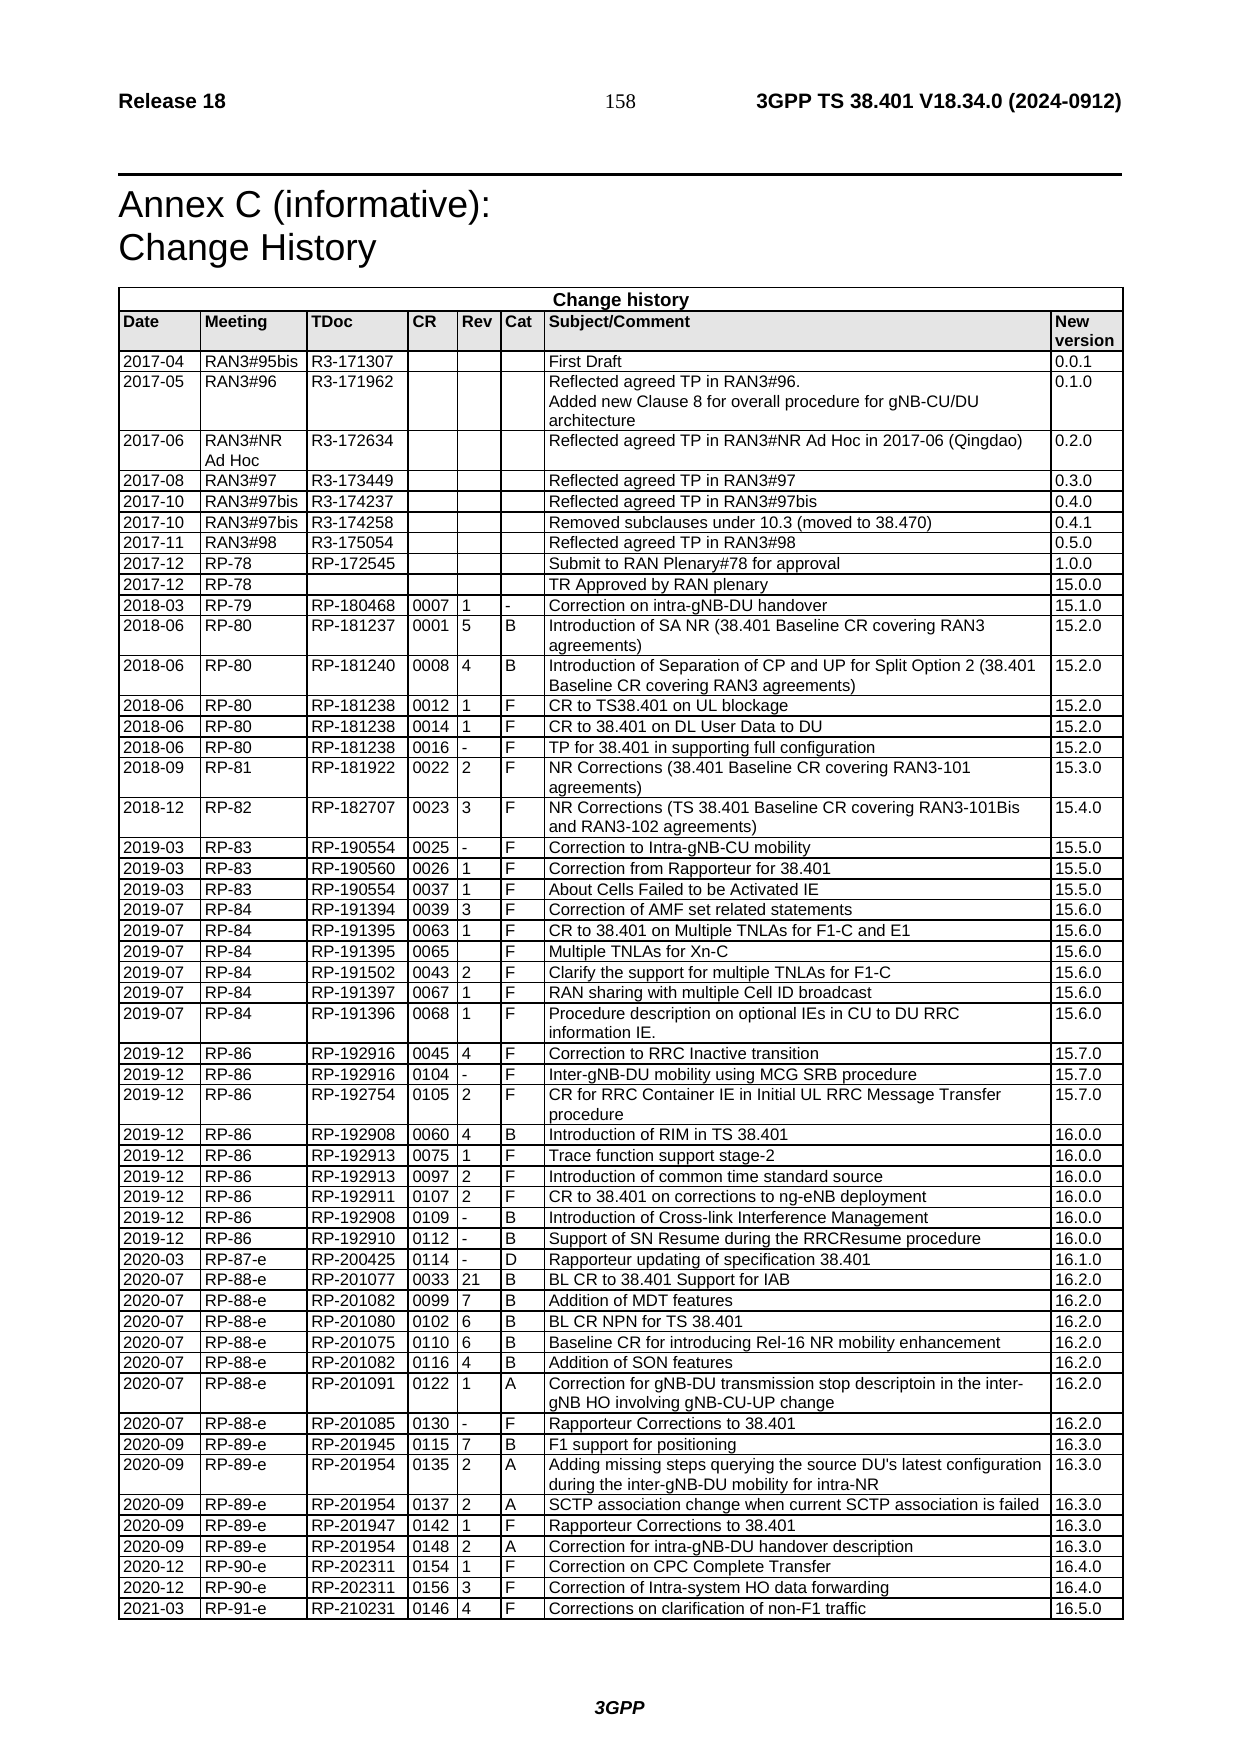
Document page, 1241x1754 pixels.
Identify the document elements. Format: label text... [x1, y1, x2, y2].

table_cell 2019-07 [120, 921, 200, 940]
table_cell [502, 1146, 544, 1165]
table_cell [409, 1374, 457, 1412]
table_cell 2018-06 [120, 656, 200, 694]
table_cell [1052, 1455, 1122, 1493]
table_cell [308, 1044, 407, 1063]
table_cell 0001 [409, 616, 457, 654]
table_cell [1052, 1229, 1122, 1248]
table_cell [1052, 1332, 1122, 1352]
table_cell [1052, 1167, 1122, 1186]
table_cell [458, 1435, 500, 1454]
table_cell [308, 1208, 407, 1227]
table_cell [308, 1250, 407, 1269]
table_cell 15.1.0 [1052, 596, 1122, 615]
table_cell Subject/Comment [545, 312, 1050, 350]
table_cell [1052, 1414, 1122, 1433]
table_cell RP-84 [201, 921, 306, 940]
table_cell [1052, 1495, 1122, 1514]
table_cell R3-173449 [308, 471, 407, 490]
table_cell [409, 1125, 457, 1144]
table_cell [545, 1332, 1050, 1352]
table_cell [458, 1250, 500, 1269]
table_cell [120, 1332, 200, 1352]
table_cell [502, 372, 544, 430]
table_cell Correction on intra-gNB-DU handover [545, 596, 1050, 615]
table_cell 1 [458, 696, 500, 715]
table_cell 2018-06 [120, 738, 200, 757]
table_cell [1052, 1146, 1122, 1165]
table_cell 2019-03 [120, 838, 200, 857]
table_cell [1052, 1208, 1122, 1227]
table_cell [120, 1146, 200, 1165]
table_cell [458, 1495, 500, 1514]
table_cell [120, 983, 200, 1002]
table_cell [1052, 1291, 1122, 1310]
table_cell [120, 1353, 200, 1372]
table_cell RP-82 [201, 798, 306, 836]
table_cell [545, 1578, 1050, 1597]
table_cell First Draft [545, 352, 1050, 371]
table_cell RAN3#98 [201, 533, 306, 552]
table_cell 15.5.0 [1052, 859, 1122, 878]
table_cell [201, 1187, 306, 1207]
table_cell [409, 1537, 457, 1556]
table_cell 2017-12 [120, 575, 200, 594]
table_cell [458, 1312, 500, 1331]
table_cell R3-175054 [308, 533, 407, 552]
table_cell 15.6.0 [1052, 921, 1122, 940]
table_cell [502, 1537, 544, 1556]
table_cell RP-181237 [308, 616, 407, 654]
table_cell Meeting [201, 312, 306, 350]
table_cell 2018-12 [120, 798, 200, 836]
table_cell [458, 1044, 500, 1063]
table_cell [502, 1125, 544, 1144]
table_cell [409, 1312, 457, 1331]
table_cell RP-182707 [308, 798, 407, 836]
table_cell F [502, 717, 544, 736]
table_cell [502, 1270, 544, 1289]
table_cell Date [120, 312, 200, 350]
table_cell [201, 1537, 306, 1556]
table_cell 2018-06 [120, 696, 200, 715]
table_cell RP-181238 [308, 717, 407, 736]
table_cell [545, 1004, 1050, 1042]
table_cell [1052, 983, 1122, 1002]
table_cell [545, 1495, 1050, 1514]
table_cell Reflected agreed TP in RAN3#97bis [545, 492, 1050, 511]
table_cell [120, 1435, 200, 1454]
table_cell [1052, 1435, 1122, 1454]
table_cell F [502, 758, 544, 797]
subtitle Annex C (informative): Change History [118, 176, 1122, 268]
table_cell [458, 492, 500, 511]
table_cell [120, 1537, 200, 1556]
table_cell 0063 [409, 921, 457, 940]
table_cell CR to 38.401 on DL User Data to DU [545, 717, 1050, 736]
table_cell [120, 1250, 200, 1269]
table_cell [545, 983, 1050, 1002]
table_cell RP-181238 [308, 738, 407, 757]
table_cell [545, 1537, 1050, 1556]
table_cell TDoc [308, 312, 407, 350]
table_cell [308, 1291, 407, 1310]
table_cell 2017-04 [120, 352, 200, 371]
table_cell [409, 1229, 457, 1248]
table_cell 1 [458, 859, 500, 878]
table_cell 15.5.0 [1052, 838, 1122, 857]
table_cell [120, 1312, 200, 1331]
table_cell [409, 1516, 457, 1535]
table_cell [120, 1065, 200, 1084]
table_cell TR Approved by RAN plenary [545, 575, 1050, 594]
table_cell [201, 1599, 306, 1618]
table_cell 1.0.0 [1052, 554, 1122, 573]
table_cell F [502, 738, 544, 757]
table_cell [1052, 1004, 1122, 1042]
table_cell [502, 575, 544, 594]
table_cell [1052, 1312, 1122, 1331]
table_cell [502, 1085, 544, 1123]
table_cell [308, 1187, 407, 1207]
table_cell B [502, 616, 544, 654]
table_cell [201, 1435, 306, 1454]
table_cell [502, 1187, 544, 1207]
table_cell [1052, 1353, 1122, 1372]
table_cell 2019-07 [120, 962, 200, 982]
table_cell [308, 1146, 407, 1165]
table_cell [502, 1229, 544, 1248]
table_cell RP-181238 [308, 696, 407, 715]
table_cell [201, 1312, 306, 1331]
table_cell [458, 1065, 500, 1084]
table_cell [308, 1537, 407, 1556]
table_cell 2017-11 [120, 533, 200, 552]
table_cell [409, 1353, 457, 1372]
table_cell RP-84 [201, 962, 306, 982]
table_cell RP-83 [201, 880, 306, 899]
table_cell NR Corrections (38.401 Baseline CR covering RAN3-101 agreements) [545, 758, 1050, 797]
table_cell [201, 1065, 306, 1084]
table_cell 15.2.0 [1052, 717, 1122, 736]
table_cell RP-180468 [308, 596, 407, 615]
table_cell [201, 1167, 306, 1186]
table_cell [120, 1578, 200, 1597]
table_cell RAN3#96 [201, 372, 306, 430]
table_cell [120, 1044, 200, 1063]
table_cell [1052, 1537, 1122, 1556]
table_cell F [502, 838, 544, 857]
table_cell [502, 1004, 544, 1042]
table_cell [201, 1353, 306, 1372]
table_cell 15.3.0 [1052, 758, 1122, 797]
table_cell RP-84 [201, 942, 306, 961]
table_cell 2019-03 [120, 859, 200, 878]
table_cell New version [1052, 312, 1122, 350]
table_cell [502, 513, 544, 532]
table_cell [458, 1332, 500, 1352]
table_cell Introduction of SA NR (38.401 Baseline CR covering RAN3 agreements) [545, 616, 1050, 654]
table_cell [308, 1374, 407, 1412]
table_cell [308, 575, 407, 594]
table_cell [458, 533, 500, 552]
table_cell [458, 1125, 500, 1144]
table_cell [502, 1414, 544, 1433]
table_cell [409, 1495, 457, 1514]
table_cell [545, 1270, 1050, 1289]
table_cell 0.0.1 [1052, 352, 1122, 371]
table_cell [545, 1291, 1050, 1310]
table_cell [409, 533, 457, 552]
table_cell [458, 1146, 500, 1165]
table_cell 2018-09 [120, 758, 200, 797]
table_cell R3-172634 [308, 431, 407, 469]
table_cell RP-80 [201, 717, 306, 736]
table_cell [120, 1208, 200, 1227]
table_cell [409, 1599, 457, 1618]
table_cell RP-191394 [308, 900, 407, 919]
table_cell 2 [458, 758, 500, 797]
table_cell [458, 513, 500, 532]
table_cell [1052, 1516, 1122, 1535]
table_cell [502, 533, 544, 552]
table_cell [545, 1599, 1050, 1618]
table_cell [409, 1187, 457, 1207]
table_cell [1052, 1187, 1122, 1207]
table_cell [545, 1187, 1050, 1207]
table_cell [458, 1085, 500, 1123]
table_cell 2017-10 [120, 492, 200, 511]
table_cell Reflected agreed TP in RAN3#98 [545, 533, 1050, 552]
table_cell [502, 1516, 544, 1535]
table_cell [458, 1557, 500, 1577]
table_cell RP-172545 [308, 554, 407, 573]
table_cell 0023 [409, 798, 457, 836]
table_cell RP-80 [201, 656, 306, 694]
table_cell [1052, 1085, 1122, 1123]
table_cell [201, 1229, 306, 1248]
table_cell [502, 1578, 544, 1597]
table_cell [409, 554, 457, 573]
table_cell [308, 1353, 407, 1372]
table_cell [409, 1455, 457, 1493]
table_cell RP-78 [201, 554, 306, 573]
table_cell [409, 372, 457, 430]
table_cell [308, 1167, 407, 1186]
table_cell - [458, 738, 500, 757]
table_cell Correction from Rapporteur for 38.401 [545, 859, 1050, 878]
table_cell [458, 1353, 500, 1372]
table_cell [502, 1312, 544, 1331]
table_cell 0037 [409, 880, 457, 899]
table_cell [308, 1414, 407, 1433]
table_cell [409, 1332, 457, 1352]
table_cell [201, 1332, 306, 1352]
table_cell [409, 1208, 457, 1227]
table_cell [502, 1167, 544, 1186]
table_header Change history [120, 288, 1122, 310]
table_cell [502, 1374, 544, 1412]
table_cell 2019-07 [120, 942, 200, 961]
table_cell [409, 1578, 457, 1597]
table_cell 0.4.1 [1052, 513, 1122, 532]
table_cell 0008 [409, 656, 457, 694]
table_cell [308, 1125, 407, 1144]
table_cell Reflected agreed TP in RAN3#NR Ad Hoc in 2017-06 (Qingdao) [545, 431, 1050, 469]
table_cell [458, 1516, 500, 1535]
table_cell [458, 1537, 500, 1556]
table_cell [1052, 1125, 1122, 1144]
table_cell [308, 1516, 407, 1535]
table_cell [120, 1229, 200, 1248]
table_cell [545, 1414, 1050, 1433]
table_cell [409, 431, 457, 469]
table_cell [409, 492, 457, 511]
table_cell 15.6.0 [1052, 942, 1122, 961]
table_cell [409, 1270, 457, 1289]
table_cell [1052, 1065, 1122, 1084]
table_cell 3 [458, 900, 500, 919]
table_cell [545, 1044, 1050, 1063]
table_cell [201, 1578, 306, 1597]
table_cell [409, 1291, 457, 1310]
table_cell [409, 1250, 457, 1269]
table_cell RAN3#97bis [201, 492, 306, 511]
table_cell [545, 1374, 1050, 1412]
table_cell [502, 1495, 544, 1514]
table_cell Removed subclauses under 10.3 (moved to 38.470) [545, 513, 1050, 532]
table_cell CR to 38.401 on Multiple TNLAs for F1-C and E1 [545, 921, 1050, 940]
table_cell [502, 352, 544, 371]
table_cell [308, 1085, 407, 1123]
table_cell [502, 431, 544, 469]
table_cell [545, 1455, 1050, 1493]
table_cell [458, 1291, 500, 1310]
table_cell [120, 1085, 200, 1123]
table_cell 15.5.0 [1052, 880, 1122, 899]
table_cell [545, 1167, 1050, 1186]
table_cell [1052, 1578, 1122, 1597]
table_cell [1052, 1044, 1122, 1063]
table_cell 2018-03 [120, 596, 200, 615]
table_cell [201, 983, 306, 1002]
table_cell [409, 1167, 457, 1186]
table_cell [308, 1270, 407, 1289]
table_cell 2017-12 [120, 554, 200, 573]
table_cell 2017-06 [120, 431, 200, 469]
table_cell 3 [458, 798, 500, 836]
table_cell TP for 38.401 in supporting full configuration [545, 738, 1050, 757]
table_cell RP-190554 [308, 838, 407, 857]
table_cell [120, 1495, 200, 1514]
table_cell 2017-10 [120, 513, 200, 532]
table_cell [458, 352, 500, 371]
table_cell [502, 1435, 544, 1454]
table_cell RP-190554 [308, 880, 407, 899]
table_cell R3-174258 [308, 513, 407, 532]
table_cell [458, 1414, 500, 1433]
table_cell [409, 513, 457, 532]
table_cell B [502, 656, 544, 694]
table_cell [502, 492, 544, 511]
table_cell CR to TS38.401 on UL blockage [545, 696, 1050, 715]
table_cell R3-174237 [308, 492, 407, 511]
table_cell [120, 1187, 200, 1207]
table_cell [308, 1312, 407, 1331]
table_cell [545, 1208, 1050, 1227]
table_cell [502, 471, 544, 490]
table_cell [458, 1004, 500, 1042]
table_cell 1 [458, 921, 500, 940]
table_cell Clarify the support for multiple TNLAs for F1-C [545, 962, 1050, 982]
table_cell Correction of AMF set related statements [545, 900, 1050, 919]
table_cell 0025 [409, 838, 457, 857]
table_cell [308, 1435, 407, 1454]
table_cell RAN3#97 [201, 471, 306, 490]
table_cell 1 [458, 717, 500, 736]
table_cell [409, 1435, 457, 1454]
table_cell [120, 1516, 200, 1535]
table_cell 0012 [409, 696, 457, 715]
table_cell RP-190560 [308, 859, 407, 878]
table_cell RP-80 [201, 616, 306, 654]
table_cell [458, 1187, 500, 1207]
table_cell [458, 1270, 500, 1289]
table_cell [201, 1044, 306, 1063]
table_cell 0.1.0 [1052, 372, 1122, 430]
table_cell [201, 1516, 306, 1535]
table_cell 5 [458, 616, 500, 654]
table_cell RP-80 [201, 696, 306, 715]
table_cell [458, 554, 500, 573]
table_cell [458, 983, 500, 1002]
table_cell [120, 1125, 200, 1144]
table_cell [502, 554, 544, 573]
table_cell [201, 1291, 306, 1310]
table_cell 0022 [409, 758, 457, 797]
table_cell RP-84 [201, 900, 306, 919]
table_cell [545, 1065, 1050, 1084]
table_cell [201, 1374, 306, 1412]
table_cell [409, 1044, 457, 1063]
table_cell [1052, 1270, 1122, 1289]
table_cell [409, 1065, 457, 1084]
table_cell 1 [458, 880, 500, 899]
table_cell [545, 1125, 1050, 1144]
table_cell [458, 372, 500, 430]
table_cell RP-181240 [308, 656, 407, 694]
table_cell [409, 352, 457, 371]
table_cell NR Corrections (TS 38.401 Baseline CR covering RAN3-101Bis and RAN3-102 agreements) [545, 798, 1050, 836]
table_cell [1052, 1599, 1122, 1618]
table_cell Reflected agreed TP in RAN3#96. Added new Clause 8 for overall procedure for gNB-CU/DU architecture [545, 372, 1050, 430]
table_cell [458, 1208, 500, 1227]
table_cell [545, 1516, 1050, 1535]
table_cell 2 [458, 962, 500, 982]
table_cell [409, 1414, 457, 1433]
table_cell [458, 942, 500, 961]
table_cell F [502, 798, 544, 836]
table_cell 15.2.0 [1052, 616, 1122, 654]
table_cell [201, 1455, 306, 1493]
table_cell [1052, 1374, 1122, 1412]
table_cell Multiple TNLAs for Xn-C [545, 942, 1050, 961]
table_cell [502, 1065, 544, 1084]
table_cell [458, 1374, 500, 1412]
table_cell RP-80 [201, 738, 306, 757]
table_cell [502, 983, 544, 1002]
table_cell RP-191395 [308, 942, 407, 961]
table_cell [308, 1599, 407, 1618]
table_cell 0016 [409, 738, 457, 757]
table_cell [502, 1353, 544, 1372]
table_cell 0.5.0 [1052, 533, 1122, 552]
table_cell R3-171307 [308, 352, 407, 371]
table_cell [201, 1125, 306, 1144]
table_cell 15.2.0 [1052, 656, 1122, 694]
table_cell 0007 [409, 596, 457, 615]
table_cell - [502, 596, 544, 615]
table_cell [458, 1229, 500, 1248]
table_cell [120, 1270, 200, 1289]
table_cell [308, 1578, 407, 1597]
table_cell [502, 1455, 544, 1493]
table_cell 15.6.0 [1052, 900, 1122, 919]
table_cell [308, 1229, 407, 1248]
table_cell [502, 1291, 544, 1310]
table_cell RP-79 [201, 596, 306, 615]
table_cell RP-191502 [308, 962, 407, 982]
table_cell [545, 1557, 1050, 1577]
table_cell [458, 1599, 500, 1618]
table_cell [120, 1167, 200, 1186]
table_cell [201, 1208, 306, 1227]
table_cell 15.2.0 [1052, 738, 1122, 757]
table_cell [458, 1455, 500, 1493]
table_cell 0065 [409, 942, 457, 961]
table_cell 2019-03 [120, 880, 200, 899]
table_cell Reflected agreed TP in RAN3#97 [545, 471, 1050, 490]
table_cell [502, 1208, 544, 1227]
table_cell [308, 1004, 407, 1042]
table_cell F [502, 900, 544, 919]
table_cell 2017-05 [120, 372, 200, 430]
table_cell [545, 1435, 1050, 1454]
table_cell F [502, 962, 544, 982]
table_cell [458, 431, 500, 469]
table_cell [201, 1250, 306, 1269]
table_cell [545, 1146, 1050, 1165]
table_cell CR [409, 312, 457, 350]
table_cell F [502, 880, 544, 899]
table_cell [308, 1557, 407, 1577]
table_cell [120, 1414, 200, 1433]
table_cell [458, 471, 500, 490]
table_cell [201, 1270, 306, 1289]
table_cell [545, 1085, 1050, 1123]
table_cell R3-171962 [308, 372, 407, 430]
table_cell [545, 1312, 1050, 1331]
table_cell 2018-06 [120, 616, 200, 654]
table_cell Rev [458, 312, 500, 350]
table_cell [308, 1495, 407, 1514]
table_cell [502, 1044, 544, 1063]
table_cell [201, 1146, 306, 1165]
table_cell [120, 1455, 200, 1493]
table_cell 15.0.0 [1052, 575, 1122, 594]
table_cell 0039 [409, 900, 457, 919]
table_cell Cat [502, 312, 544, 350]
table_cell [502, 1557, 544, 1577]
table_cell F [502, 859, 544, 878]
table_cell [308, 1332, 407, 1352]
table_cell 0014 [409, 717, 457, 736]
table_cell 0026 [409, 859, 457, 878]
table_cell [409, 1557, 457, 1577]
table_cell 0.3.0 [1052, 471, 1122, 490]
table_cell [458, 575, 500, 594]
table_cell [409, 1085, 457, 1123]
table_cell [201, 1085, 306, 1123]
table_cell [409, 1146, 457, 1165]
table_cell 2018-06 [120, 717, 200, 736]
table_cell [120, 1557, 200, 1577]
table_cell RP-83 [201, 838, 306, 857]
table_cell RAN3#97bis [201, 513, 306, 532]
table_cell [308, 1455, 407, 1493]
table_cell 0.2.0 [1052, 431, 1122, 469]
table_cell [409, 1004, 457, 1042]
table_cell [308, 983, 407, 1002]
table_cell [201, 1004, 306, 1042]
table_cell 4 [458, 656, 500, 694]
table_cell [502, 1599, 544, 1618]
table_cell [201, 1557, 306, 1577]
table_cell RP-191395 [308, 921, 407, 940]
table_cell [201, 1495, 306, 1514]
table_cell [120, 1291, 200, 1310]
table_cell Submit to RAN Plenary#78 for approval [545, 554, 1050, 573]
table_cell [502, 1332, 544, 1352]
table_cell [409, 471, 457, 490]
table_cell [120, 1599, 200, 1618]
table_cell RP-83 [201, 859, 306, 878]
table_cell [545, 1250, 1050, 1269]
table_cell F [502, 696, 544, 715]
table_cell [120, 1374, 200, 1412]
table_cell RP-78 [201, 575, 306, 594]
table_cell About Cells Failed to be Activated IE [545, 880, 1050, 899]
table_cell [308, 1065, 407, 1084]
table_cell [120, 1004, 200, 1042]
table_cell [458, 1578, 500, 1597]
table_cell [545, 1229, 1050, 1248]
table_cell RAN3#95bis [201, 352, 306, 371]
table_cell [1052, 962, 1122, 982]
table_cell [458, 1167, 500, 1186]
table_cell 1 [458, 596, 500, 615]
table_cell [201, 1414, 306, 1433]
table_cell RAN3#NR Ad Hoc [201, 431, 306, 469]
table_cell F [502, 921, 544, 940]
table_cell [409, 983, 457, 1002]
table_cell 0.4.0 [1052, 492, 1122, 511]
table_cell [409, 575, 457, 594]
table_cell Correction to Intra-gNB-CU mobility [545, 838, 1050, 857]
table_cell 2017-08 [120, 471, 200, 490]
table_cell RP-81 [201, 758, 306, 797]
table_cell - [458, 838, 500, 857]
table_cell 0043 [409, 962, 457, 982]
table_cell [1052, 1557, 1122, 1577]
table_cell F [502, 942, 544, 961]
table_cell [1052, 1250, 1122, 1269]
table_cell Introduction of Separation of CP and UP for Split Option 2 (38.401 Baseline CR covering RAN3 agreements) [545, 656, 1050, 694]
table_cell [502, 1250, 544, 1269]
table_cell 15.4.0 [1052, 798, 1122, 836]
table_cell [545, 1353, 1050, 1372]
table_cell 2019-07 [120, 900, 200, 919]
table_cell 15.2.0 [1052, 696, 1122, 715]
table_cell RP-181922 [308, 758, 407, 797]
